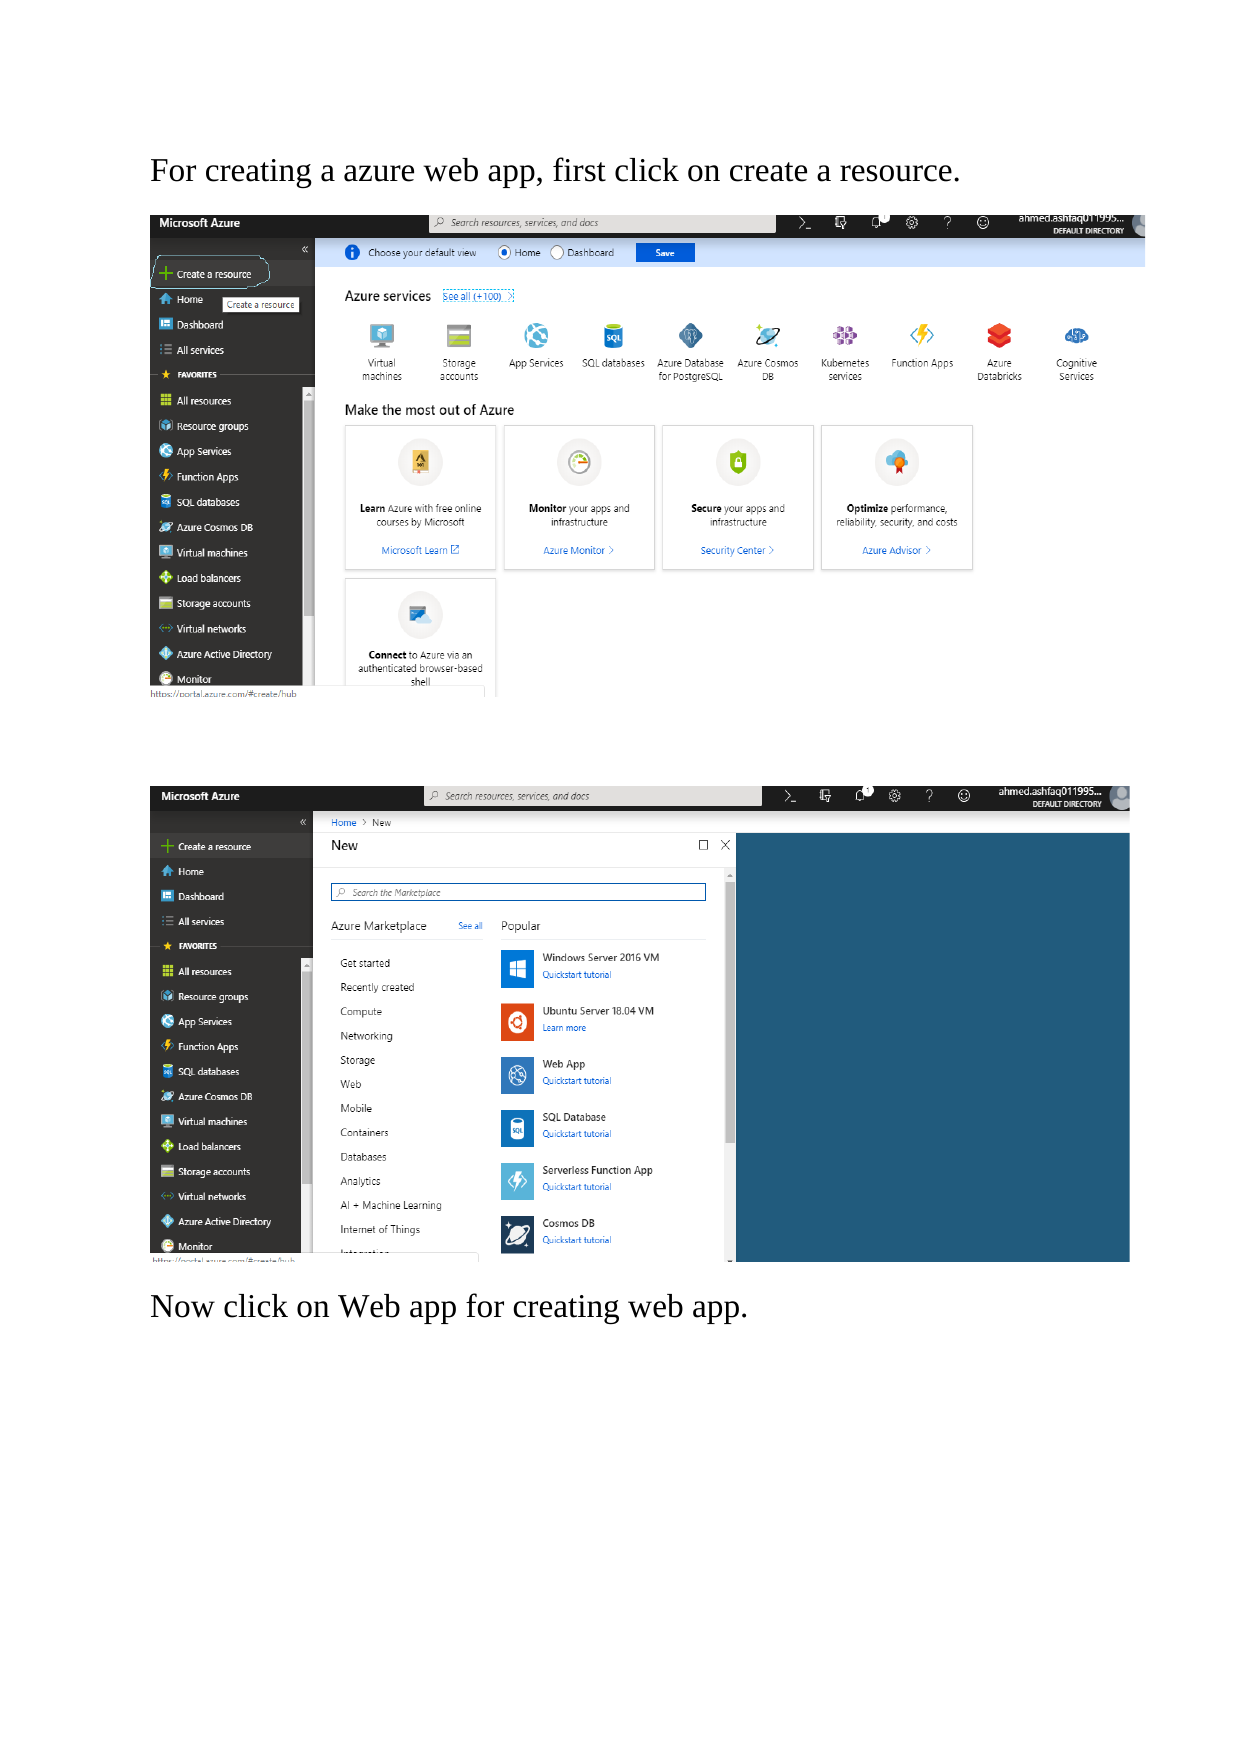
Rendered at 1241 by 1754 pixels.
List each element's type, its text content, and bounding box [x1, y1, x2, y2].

picture [150, 786, 1130, 1262]
picture [150, 215, 1146, 697]
text For creating a azure web app, first click on create a resource. [150, 150, 1090, 188]
text Now click on Web app for creating web app. [150, 1286, 1090, 1324]
